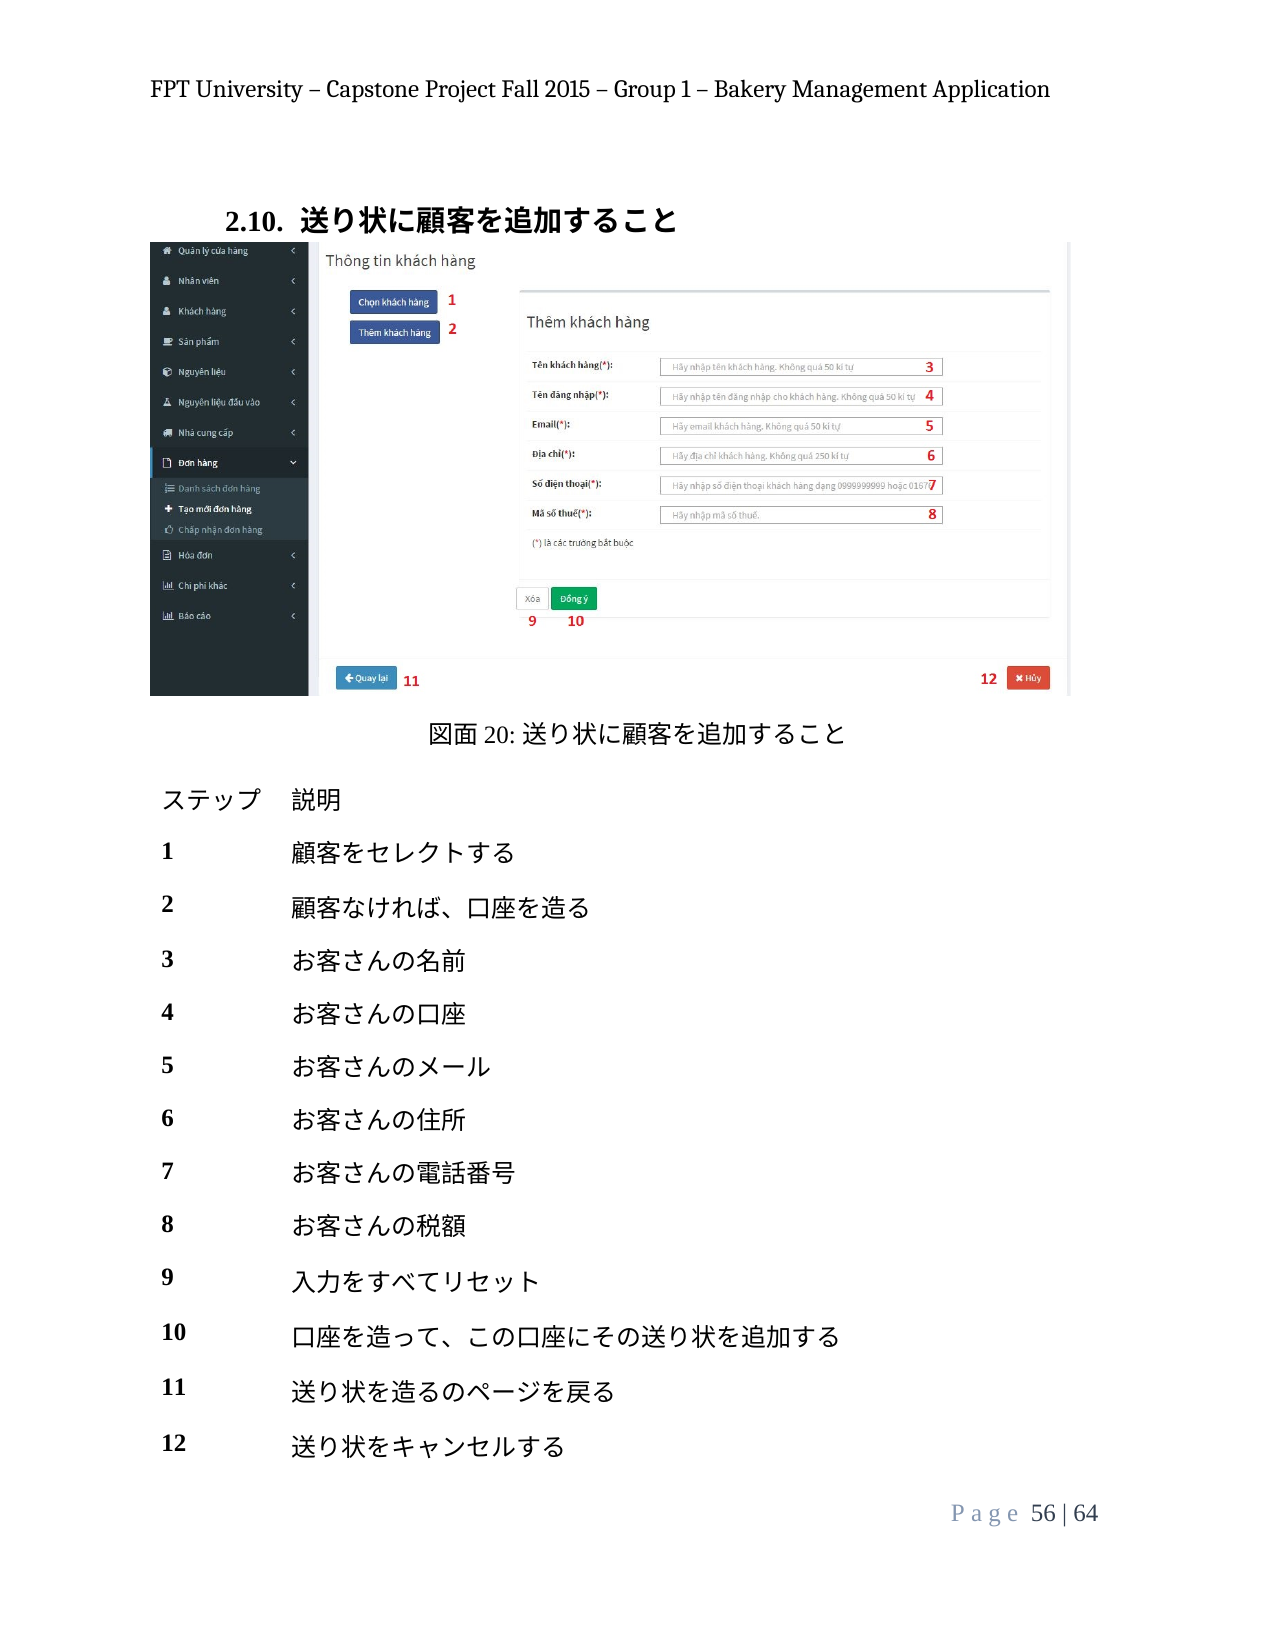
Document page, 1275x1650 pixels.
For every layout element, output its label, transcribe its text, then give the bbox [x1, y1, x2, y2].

table_cell お客さんの住所 [280, 1103, 1125, 1156]
table_cell 2 [150, 889, 280, 944]
table_cell お客さんのメール [280, 1050, 1125, 1103]
table_cell 送り状を造るのページを戻る [280, 1373, 1125, 1428]
picture [150, 242, 1071, 696]
table_cell 10 [150, 1317, 280, 1372]
table_cell 顧客をセレクトする [280, 836, 1125, 889]
table_cell お客さんの名前 [280, 944, 1125, 997]
table_cell 1 [150, 836, 280, 889]
table_cell 12 [150, 1428, 280, 1483]
table_cell 3 [150, 944, 280, 997]
table_cell お客さんの口座 [280, 997, 1125, 1050]
table_cell 6 [150, 1103, 280, 1156]
table_cell 5 [150, 1050, 280, 1103]
table_cell 顧客なければ、口座を造る [280, 889, 1125, 944]
table_cell 送り状をキャンセルする [280, 1428, 1125, 1483]
table_cell 9 [150, 1262, 280, 1317]
table_cell 8 [150, 1209, 280, 1262]
subtitle 送り状に顧客を追加すること [225, 198, 1125, 240]
table_header 説明 [280, 783, 1125, 836]
table_cell 口座を造って、この口座にその送り状を追加する [280, 1317, 1125, 1372]
table_cell お客さんの税額 [280, 1209, 1125, 1262]
table_cell 11 [150, 1373, 280, 1428]
table_cell 入力をすべてリセット [280, 1262, 1125, 1317]
table_cell 4 [150, 997, 280, 1050]
table_cell お客さんの電話番号 [280, 1156, 1125, 1209]
table_header ステップ [150, 783, 280, 836]
table_cell 7 [150, 1156, 280, 1209]
